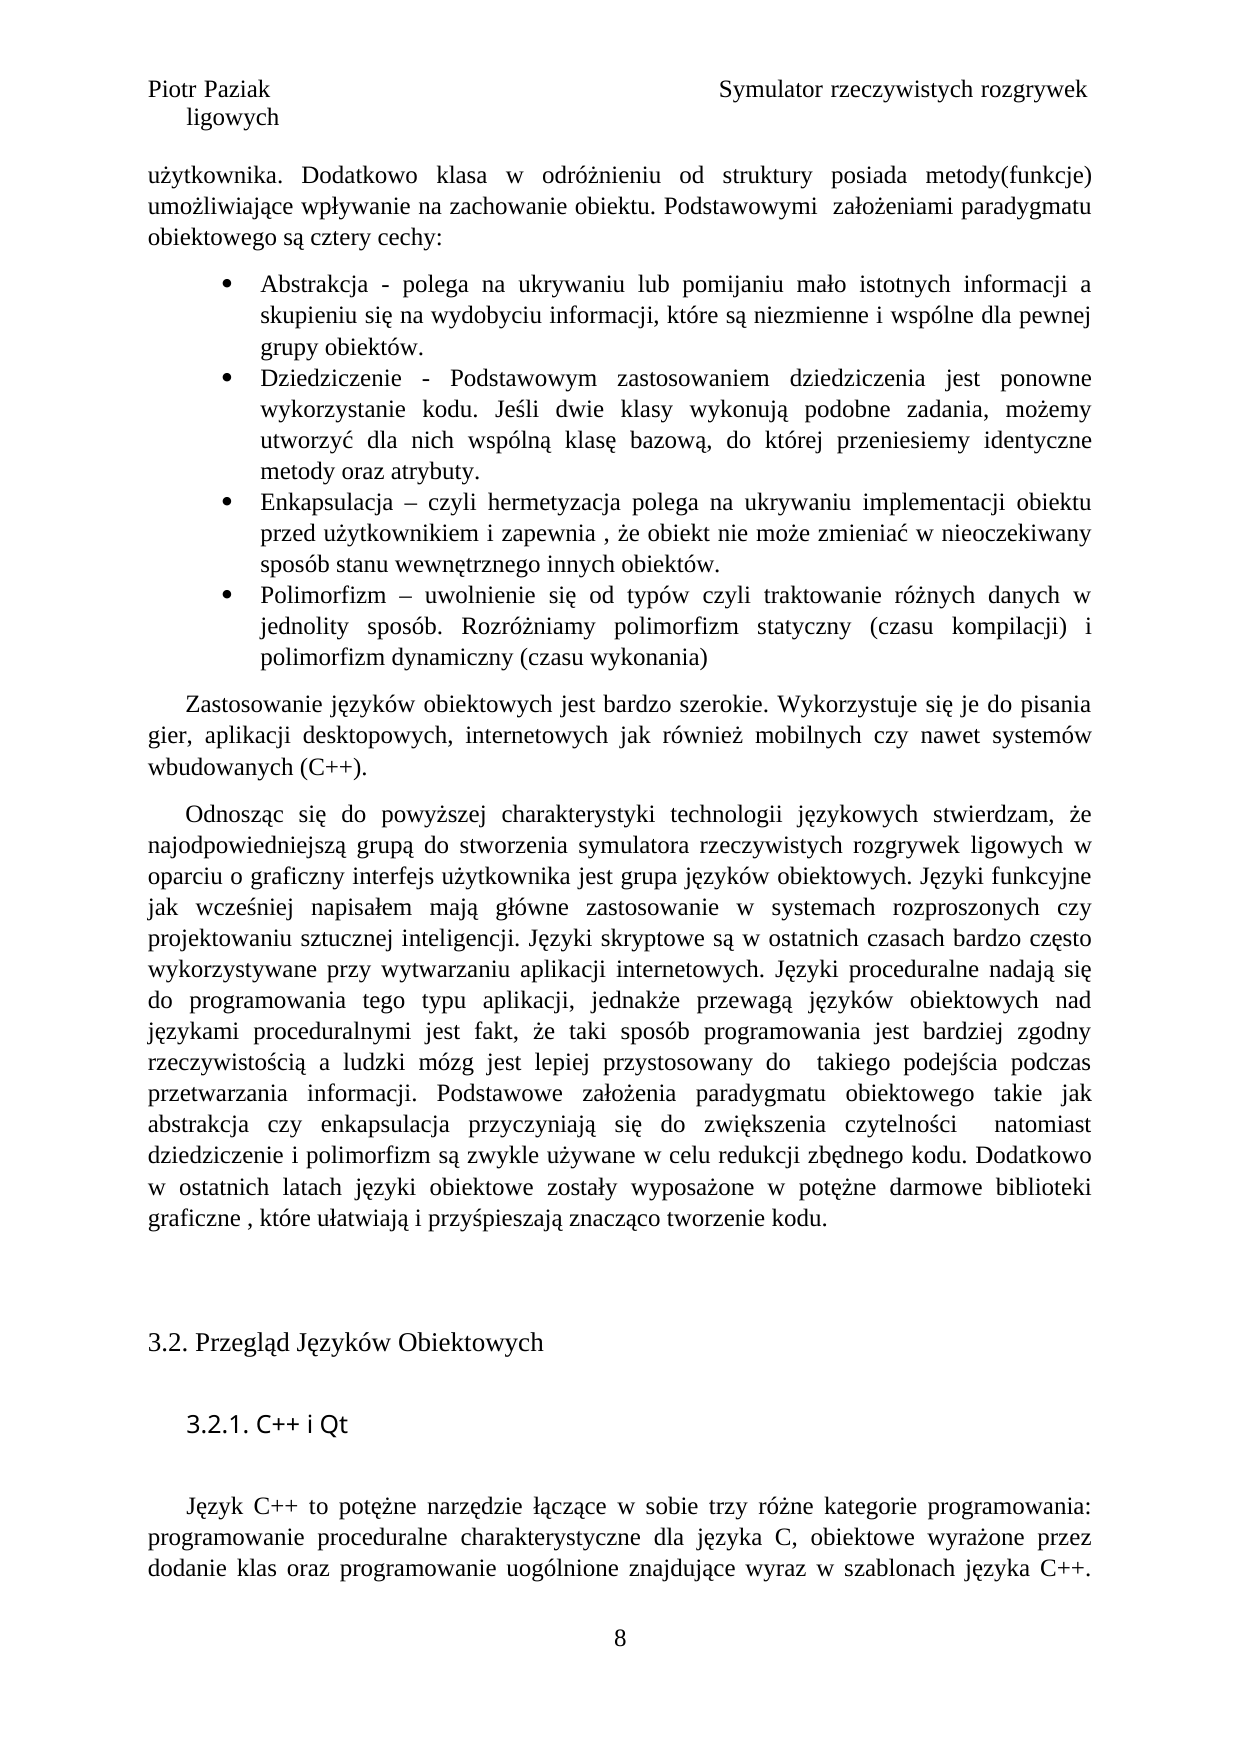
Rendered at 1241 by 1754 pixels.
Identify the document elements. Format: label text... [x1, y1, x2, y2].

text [148, 160, 1092, 251]
list Dziedziczenie - Podstawowym zastosowaniem dziedziczenia jest ponowne wykorzystanie kodu. Jeśli dwie klasy wykonują podobne zadania, możemy utworzyć dla nich wspólną klasę bazową, do której przeniesiemy identyczne metody oraz atrybuty. [223, 363, 1092, 484]
text Zastosowanie języków obiektowych jest bardzo szerokie. Wykorzystuje się je do pisania gier, aplikacji desktopowych, internetowych jak również mobilnych czy nawet systemów wbudowanych (C++). [148, 689, 1092, 780]
list Abstrakcja - polega na ukrywaniu lub pomijaniu mało istotnych informacji a skupieniu się na wydobyciu informacji, które są niezmienne i wspólne dla pewnej grupy obiektów. [223, 269, 1092, 360]
subtitle 3.2.1. C++ i Qt [186, 1407, 1092, 1441]
list Enkapsulacja – czyli hermetyzacja polega na ukrywaniu implementacji obiektu przed użytkownikiem i zapewnia , że obiekt nie może zmieniać w nieoczekiwany sposób stanu wewnętrznego innych obiektów. [223, 487, 1092, 578]
text Odnosząc się do powyższej charakterystyki technologii językowych stwierdzam, że najodpowiedniejszą grupą do stworzenia symulatora rzeczywistych rozgrywek ligowych w oparciu o graficzny interfejs użytkownika jest grupa języków obiektowych. Języki funkcyjne jak wcześniej napisałem mają główne zastosowanie w systemach rozproszonych czy projektowaniu sztucznej inteligencji. Języki skryptowe są w ostatnich czasach bardzo często wykorzystywane przy wytwarzaniu aplikacji internetowych. Języki proceduralne nadają się do programowania tego typu aplikacji, jednakże przewagą języków obiektowych nad językami proceduralnymi jest fakt, że taki sposób programowania jest bardziej zgodny rzeczywistością a ludzki mózg jest lepiej przystosowany do takiego podejścia podczas przetwarzania informacji. Podstawowe założenia paradygmatu obiektowego takie jak abstrakcja czy enkapsulacja przyczyniają się do zwiększenia czytelności natomiast dziedziczenie i polimorfizm są zwykle używane w celu redukcji zbędnego kodu. Dodatkowo w ostatnich latach języki obiektowe zostały wyposażone w potężne darmowe biblioteki graficzne , które ułatwiają i przyśpieszają znacząco tworzenie kodu. [148, 799, 1092, 1231]
list Polimorfizm – uwolnienie się od typów czyli traktowanie różnych danych w jednolity sposób. Rozróżniamy polimorfizm statyczny (czasu kompilacji) i polimorfizm dynamiczny (czasu wykonania) [223, 580, 1092, 671]
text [148, 1491, 1092, 1582]
subtitle 3.2. Przegląd Języków Obiektowych [148, 1326, 1092, 1357]
